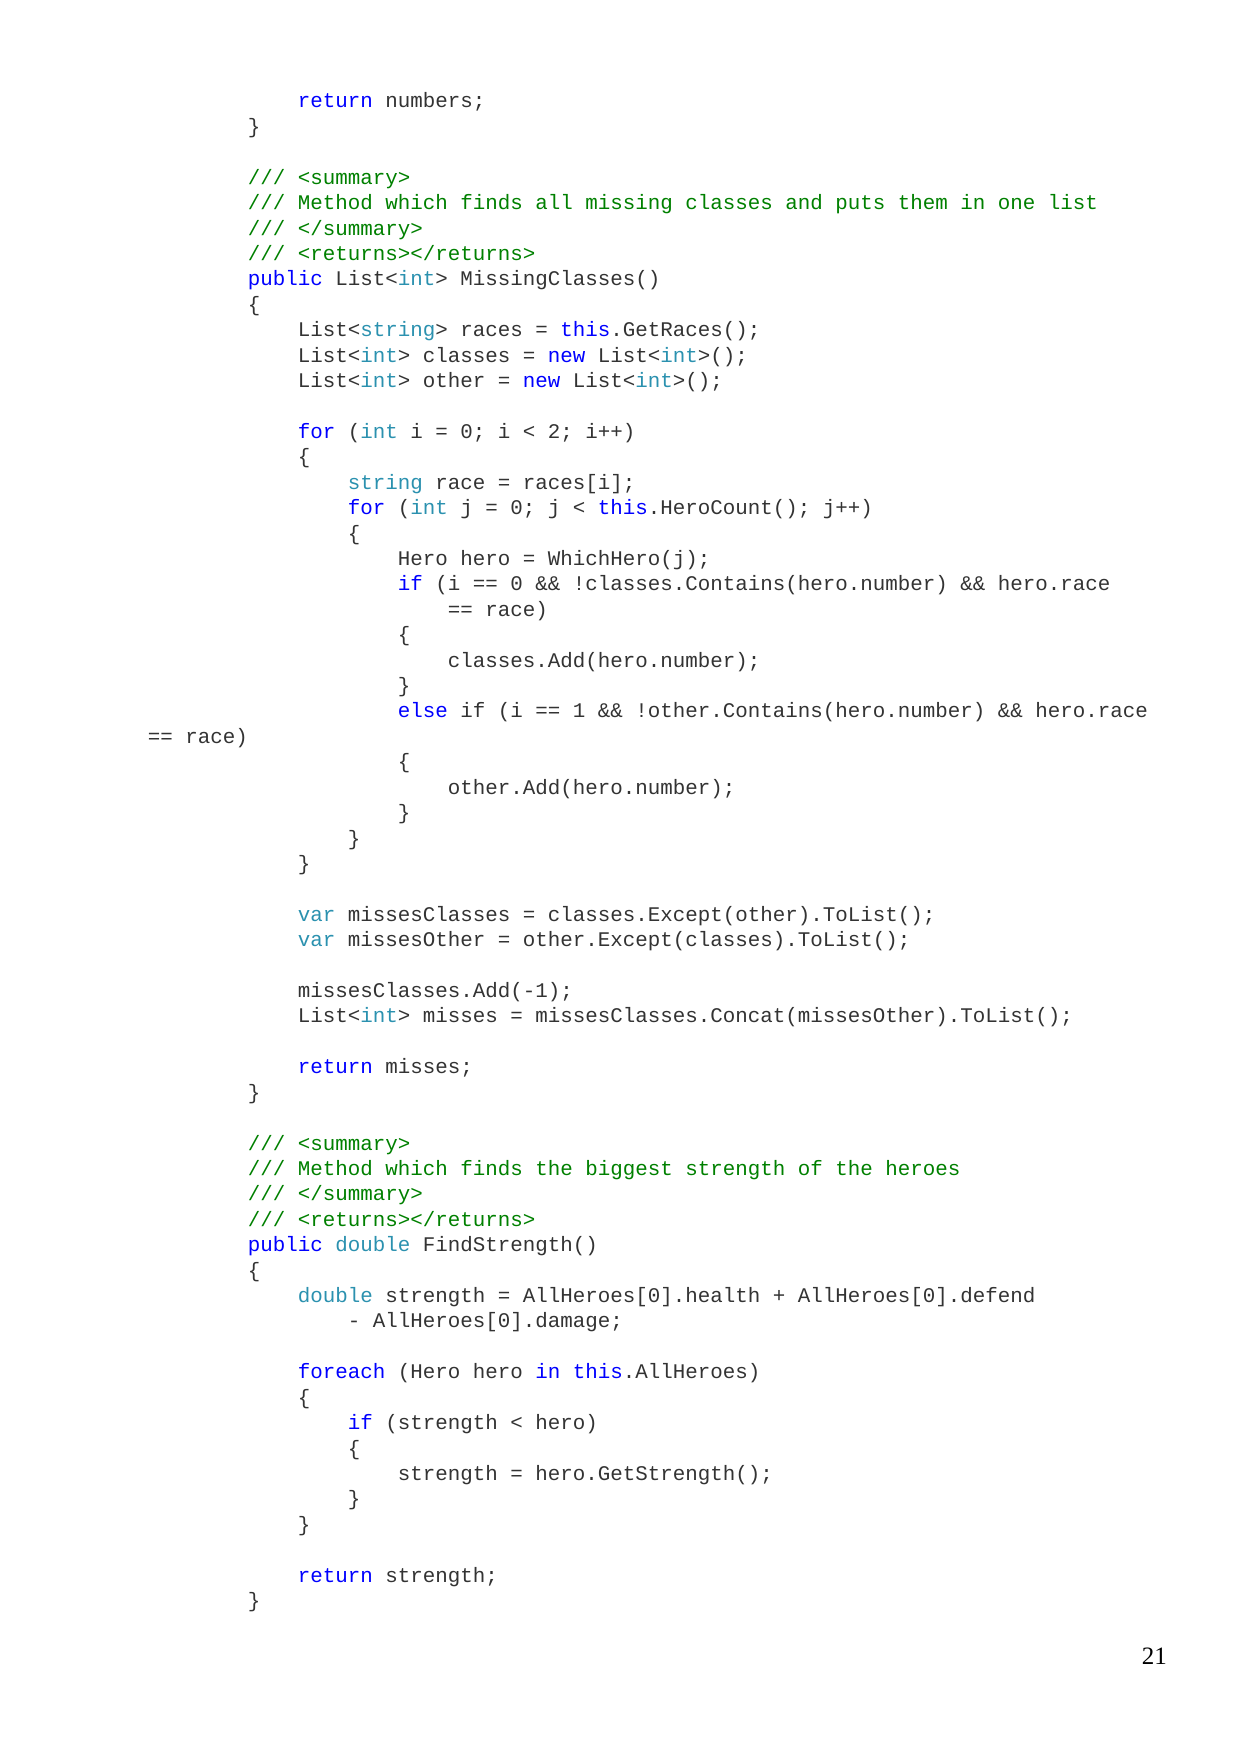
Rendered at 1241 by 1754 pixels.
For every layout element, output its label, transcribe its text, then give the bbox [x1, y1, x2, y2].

text } [148, 1512, 1181, 1537]
text var missesOther = other.Except(classes).ToList(); [148, 927, 1181, 953]
text } [148, 1588, 1181, 1614]
text } [148, 800, 1181, 826]
text missesClasses.Add(-1); [148, 978, 1181, 1004]
text /// <summary> [148, 1131, 1181, 1156]
text { [148, 1385, 1181, 1410]
text /// <returns></returns> [148, 241, 1181, 267]
text strength = hero.GetStrength(); [148, 1461, 1181, 1487]
text } [148, 1487, 1181, 1512]
text { [148, 1258, 1181, 1283]
text /// </summary> [148, 216, 1181, 241]
text - AllHeroes[0].damage; [148, 1309, 1181, 1334]
text return strength; [148, 1563, 1181, 1588]
text { [148, 749, 1181, 775]
text } [148, 114, 1181, 139]
text } [148, 673, 1181, 699]
text public List<int> MissingClasses() [148, 267, 1181, 292]
text /// </summary> [148, 1182, 1181, 1207]
text public double FindStrength() [148, 1232, 1181, 1258]
text /// <summary> [148, 165, 1181, 190]
text } [148, 826, 1181, 851]
text for (int j = 0; j < this.HeroCount(); j++) [148, 495, 1181, 521]
text /// Method which finds the biggest strength of the heroes [148, 1156, 1181, 1182]
text } [148, 1080, 1181, 1105]
text return numbers; [148, 89, 1181, 114]
text if (strength < hero) [148, 1410, 1181, 1436]
text else if (i == 1 && !other.Contains(hero.number) && hero.race == race) [148, 699, 1181, 749]
text == race) [148, 597, 1181, 622]
text /// <returns></returns> [148, 1207, 1181, 1232]
text List<int> other = new List<int>(); [148, 368, 1181, 394]
text for (int i = 0; i < 2; i++) [148, 419, 1181, 444]
text other.Add(hero.number); [148, 775, 1181, 800]
text Hero hero = WhichHero(j); [148, 546, 1181, 572]
text foreach (Hero hero in this.AllHeroes) [148, 1359, 1181, 1385]
text List<int> misses = missesClasses.Concat(missesOther).ToList(); [148, 1004, 1181, 1029]
text double strength = AllHeroes[0].health + AllHeroes[0].defend [148, 1283, 1181, 1309]
text var missesClasses = classes.Except(other).ToList(); [148, 902, 1181, 927]
text { [148, 1436, 1181, 1461]
text List<int> classes = new List<int>(); [148, 343, 1181, 368]
text List<string> races = this.GetRaces(); [148, 317, 1181, 343]
text { [148, 622, 1181, 648]
text { [148, 292, 1181, 317]
text classes.Add(hero.number); [148, 648, 1181, 673]
text { [148, 444, 1181, 470]
text { [148, 521, 1181, 546]
text if (i == 0 && !classes.Contains(hero.number) && hero.race [148, 572, 1181, 597]
text /// Method which finds all missing classes and puts them in one list [148, 190, 1181, 216]
text } [148, 851, 1181, 877]
text return misses; [148, 1054, 1181, 1080]
text string race = races[i]; [148, 470, 1181, 495]
